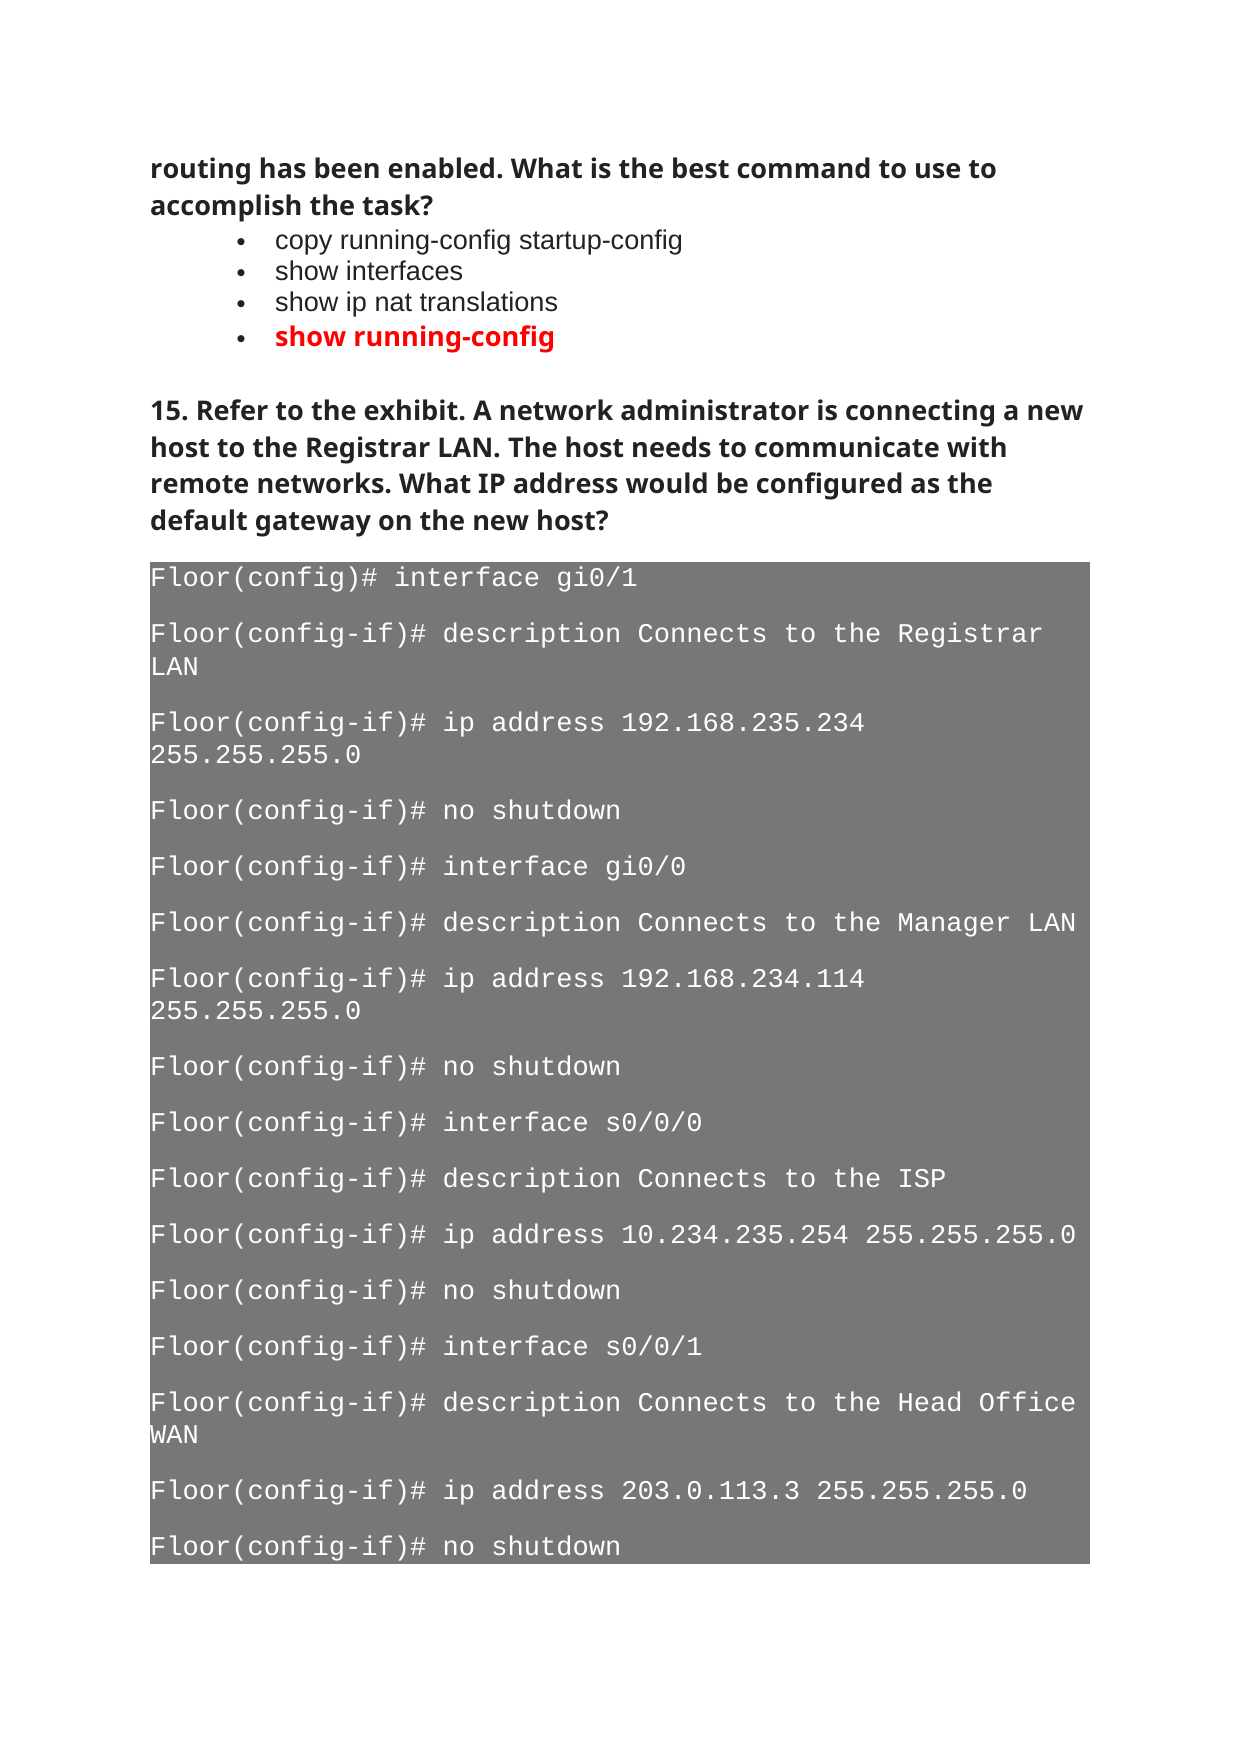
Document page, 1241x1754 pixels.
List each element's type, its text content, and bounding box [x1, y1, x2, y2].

list show running-config [237, 317, 1090, 354]
list show ip nat translations [237, 286, 1090, 317]
text Floor(config-if)# description Connects to the Head Office WAN [150, 1387, 1090, 1452]
list copy running-config startup-config [237, 224, 1090, 255]
text Floor(config-if)# no shutdown [150, 1531, 1090, 1564]
text Floor(config-if)# interface s0/0/1 [150, 1331, 1090, 1363]
text Floor(config-if)# no shutdown [150, 795, 1090, 827]
text Floor(config-if)# ip address 192.168.235.234 255.255.255.0 [150, 707, 1090, 772]
text Floor(config-if)# no shutdown [150, 1051, 1090, 1084]
text 15. Refer to the exhibit. A network administrator is connecting a new host to the Registrar LAN. The host needs to communicate with remote networks. What IP address would be configured as the default gateway on the new host? [150, 391, 1090, 539]
text Floor(config-if)# ip address 10.234.235.254 255.255.255.0 [150, 1219, 1090, 1252]
text Floor(config)# interface gi0/1 [150, 562, 1090, 595]
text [150, 150, 1090, 224]
text Floor(config-if)# ip address 203.0.113.3 255.255.255.0 [150, 1475, 1090, 1508]
text Floor(config-if)# description Connects to the ISP [150, 1163, 1090, 1196]
text Floor(config-if)# no shutdown [150, 1275, 1090, 1307]
list show interfaces [237, 255, 1090, 286]
text Floor(config-if)# description Connects to the Manager LAN [150, 907, 1090, 939]
text Floor(config-if)# ip address 192.168.234.114 255.255.255.0 [150, 963, 1090, 1028]
text Floor(config-if)# interface gi0/0 [150, 851, 1090, 883]
text Floor(config-if)# interface s0/0/0 [150, 1107, 1090, 1140]
text Floor(config-if)# description Connects to the Registrar LAN [150, 618, 1090, 683]
